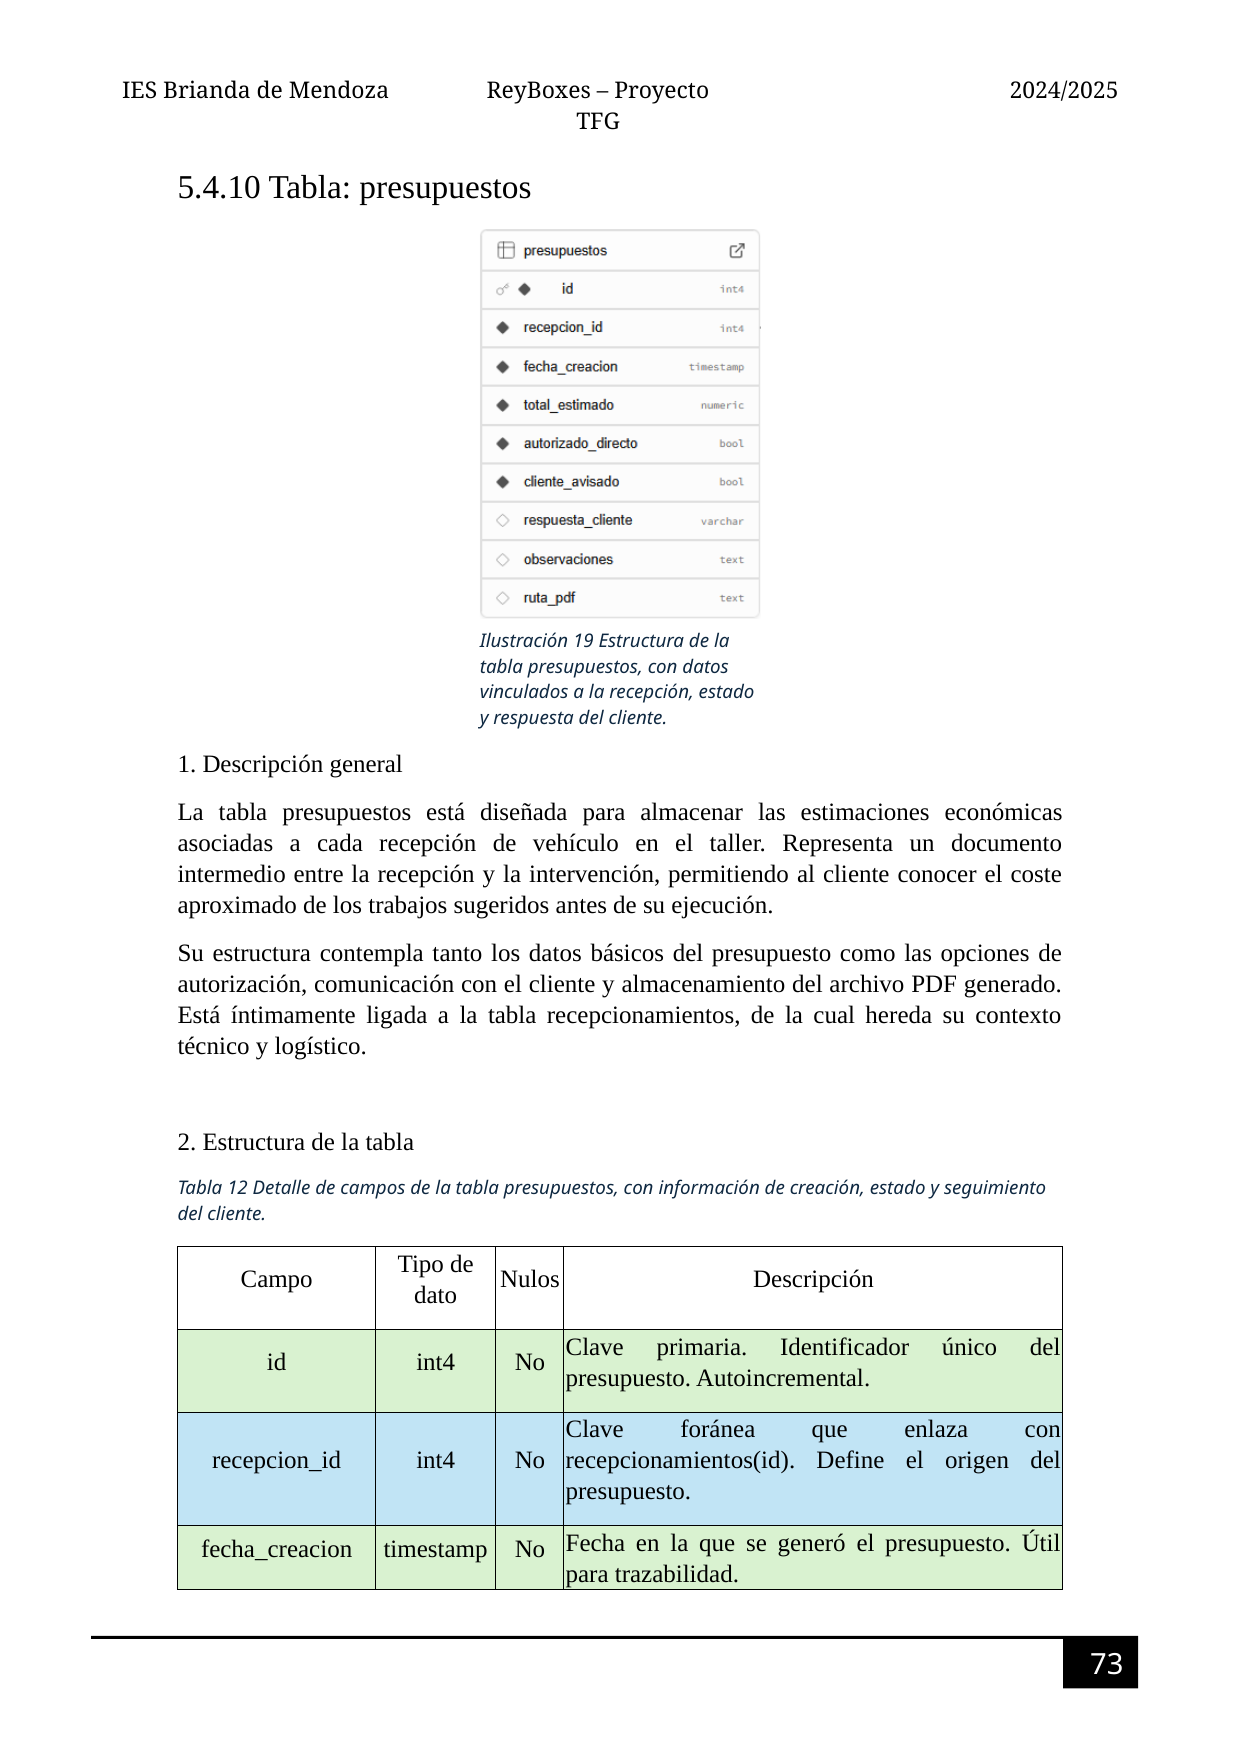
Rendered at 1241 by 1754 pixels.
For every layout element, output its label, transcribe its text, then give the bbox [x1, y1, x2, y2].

picture [479, 229, 761, 619]
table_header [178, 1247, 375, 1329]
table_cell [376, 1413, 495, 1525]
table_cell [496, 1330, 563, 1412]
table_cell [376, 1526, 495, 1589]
text 5.4.10 Tabla: presupuestos [177, 167, 1063, 206]
text 1. Descripción general [177, 226, 1063, 778]
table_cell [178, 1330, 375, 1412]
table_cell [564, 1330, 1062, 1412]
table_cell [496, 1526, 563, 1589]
text Su estructura contempla tanto los datos básicos del presupuesto como las opciones de autorización, comunicación con el cliente y almacenamiento del archivo PDF generado. Está íntimamente ligada a la tabla recepcionamientos, de la cual hereda su contexto técnico y logístico. [177, 938, 1063, 1060]
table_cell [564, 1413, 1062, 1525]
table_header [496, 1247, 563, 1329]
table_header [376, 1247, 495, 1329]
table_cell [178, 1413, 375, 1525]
text 2. Estructura de la tabla [177, 1127, 1063, 1155]
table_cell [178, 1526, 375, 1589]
text La tabla presupuestos está diseñada para almacenar las estimaciones económicas asociadas a cada recepción de vehículo en el taller. Representa un documento intermedio entre la recepción y la intervención, permitiendo al cliente conocer el coste aproximado de los trabajos sugeridos antes de su ejecución. [177, 797, 1063, 919]
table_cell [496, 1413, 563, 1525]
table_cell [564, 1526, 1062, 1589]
text Tabla 12 Detalle de campos de la tabla presupuestos, con información de creación, estado y seguimiento del cliente. [177, 1174, 1063, 1225]
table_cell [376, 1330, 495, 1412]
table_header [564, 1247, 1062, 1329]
